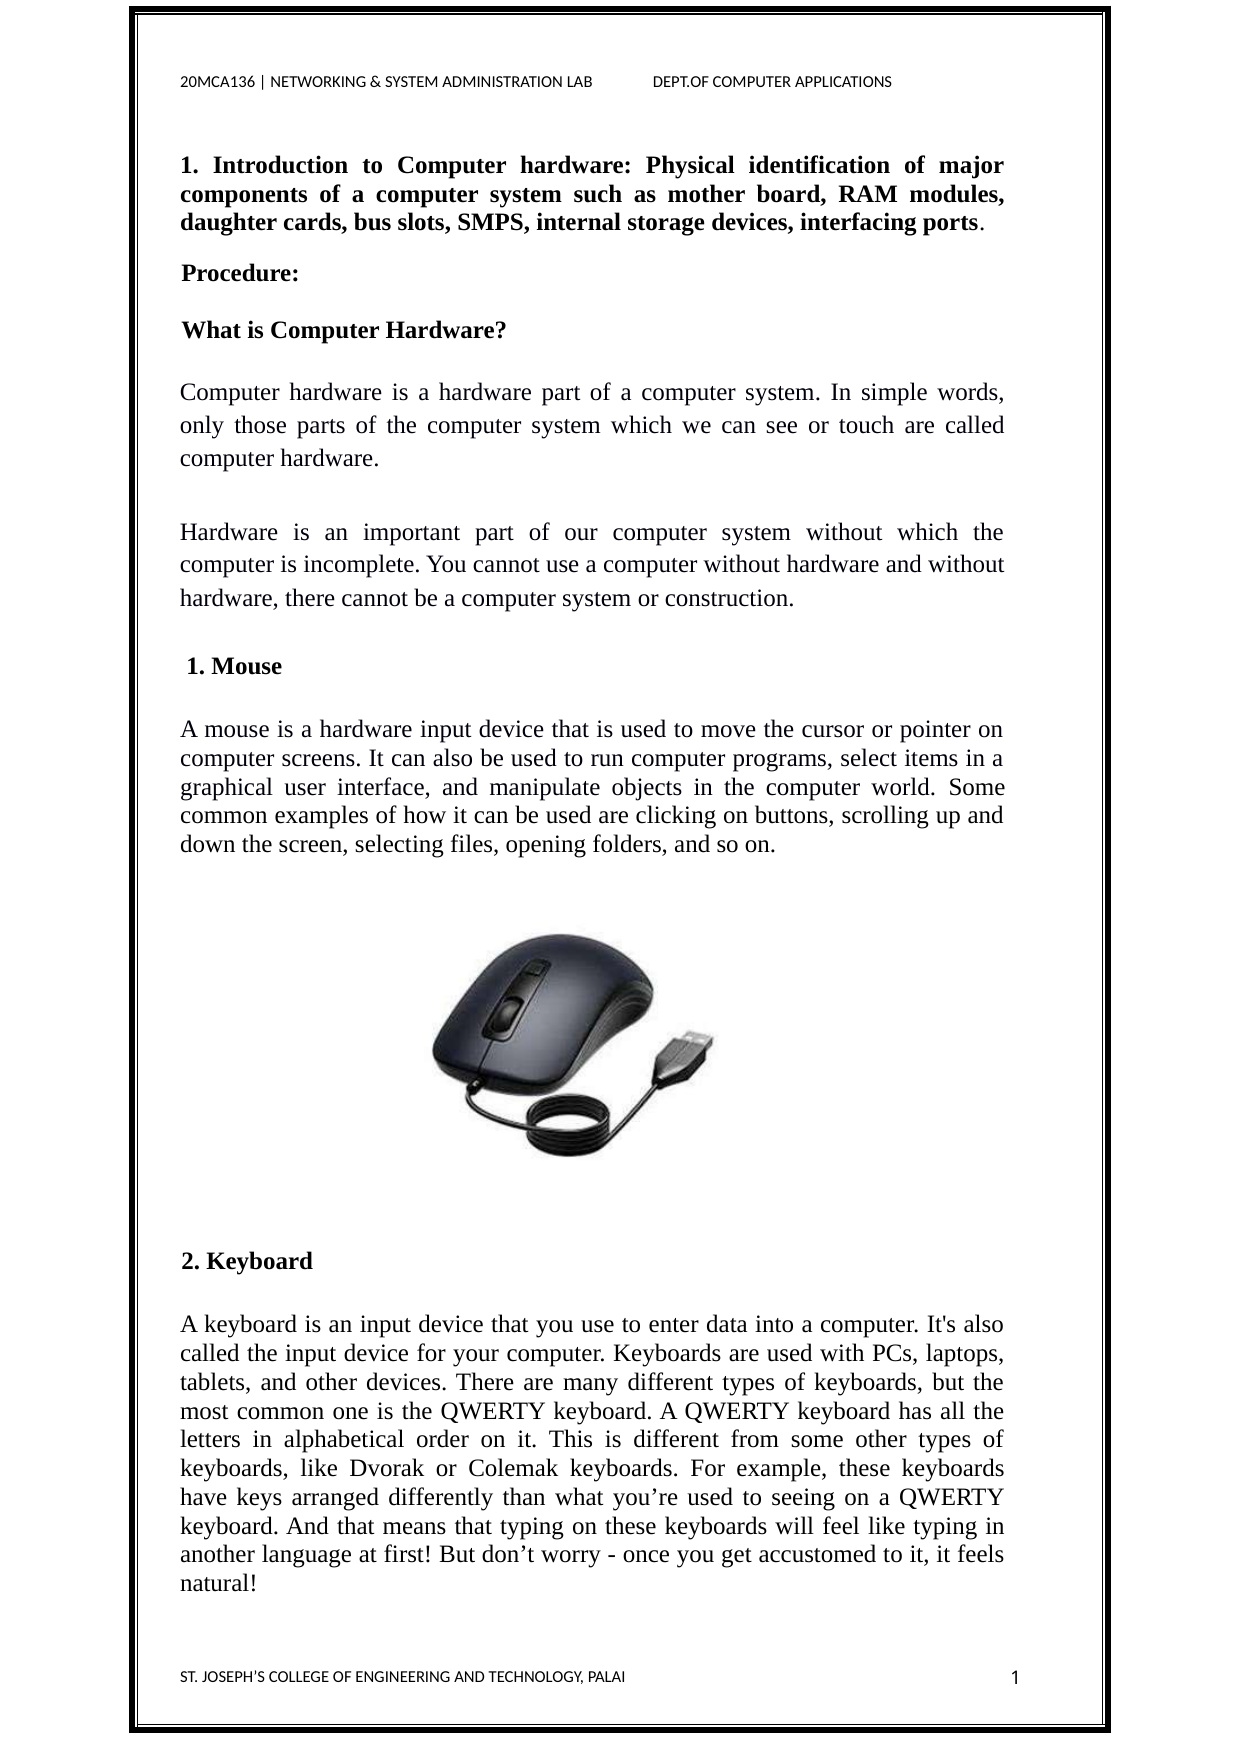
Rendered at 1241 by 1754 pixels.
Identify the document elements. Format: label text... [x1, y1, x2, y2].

text Computer hardware is a hardware part of a computer system. In simple words, only those parts of the computer system which we can see or touch are called computer hardware. [179, 377, 1005, 472]
text A mouse is a hardware input device that is used to move the cursor or pointer on computer screens. It can also be used to run computer programs, select items in a graphical user interface, and manipulate objects in the computer world. Some common examples of how it can be used are clicking on buttons, scrolling up and down the screen, selecting files, opening folders, and so on. [180, 714, 1005, 858]
subtitle 2. Keyboard [181, 1246, 1005, 1275]
text Procedure: [181, 258, 1005, 287]
picture [423, 887, 719, 1183]
text 1. Introduction to Computer hardware: Physical identification of major components of a computer system such as mother board, RAM modules, daughter cards, bus slots, SMPS, internal storage devices, interfacing ports. [180, 150, 1005, 236]
text Hardware is an important part of our computer system without which the computer is incomplete. You cannot use a computer without hardware and without hardware, there cannot be a computer system or construction. [179, 517, 1005, 611]
text What is Computer Hardware? [181, 316, 1005, 344]
text A keyboard is an input device that you use to enter data into a computer. It's also called the input device for your computer. Keyboards are used with PCs, laptops, tablets, and other devices. There are many different types of keyboards, but the most common one is the QWERTY keyboard. A QWERTY keyboard has all the letters in alphabetical order on it. This is different from some other types of keyboards, like Dvorak or Colemak keyboards. For example, these keyboards have keys arranged differently than what you’re used to seeing on a QWERTY keyboard. And that means that typing on these keyboards will feel like typing in another language at first! But don’t worry - once you get accustomed to it, it feels natural! [180, 1309, 1006, 1597]
subtitle 1. Mouse [180, 651, 1005, 680]
